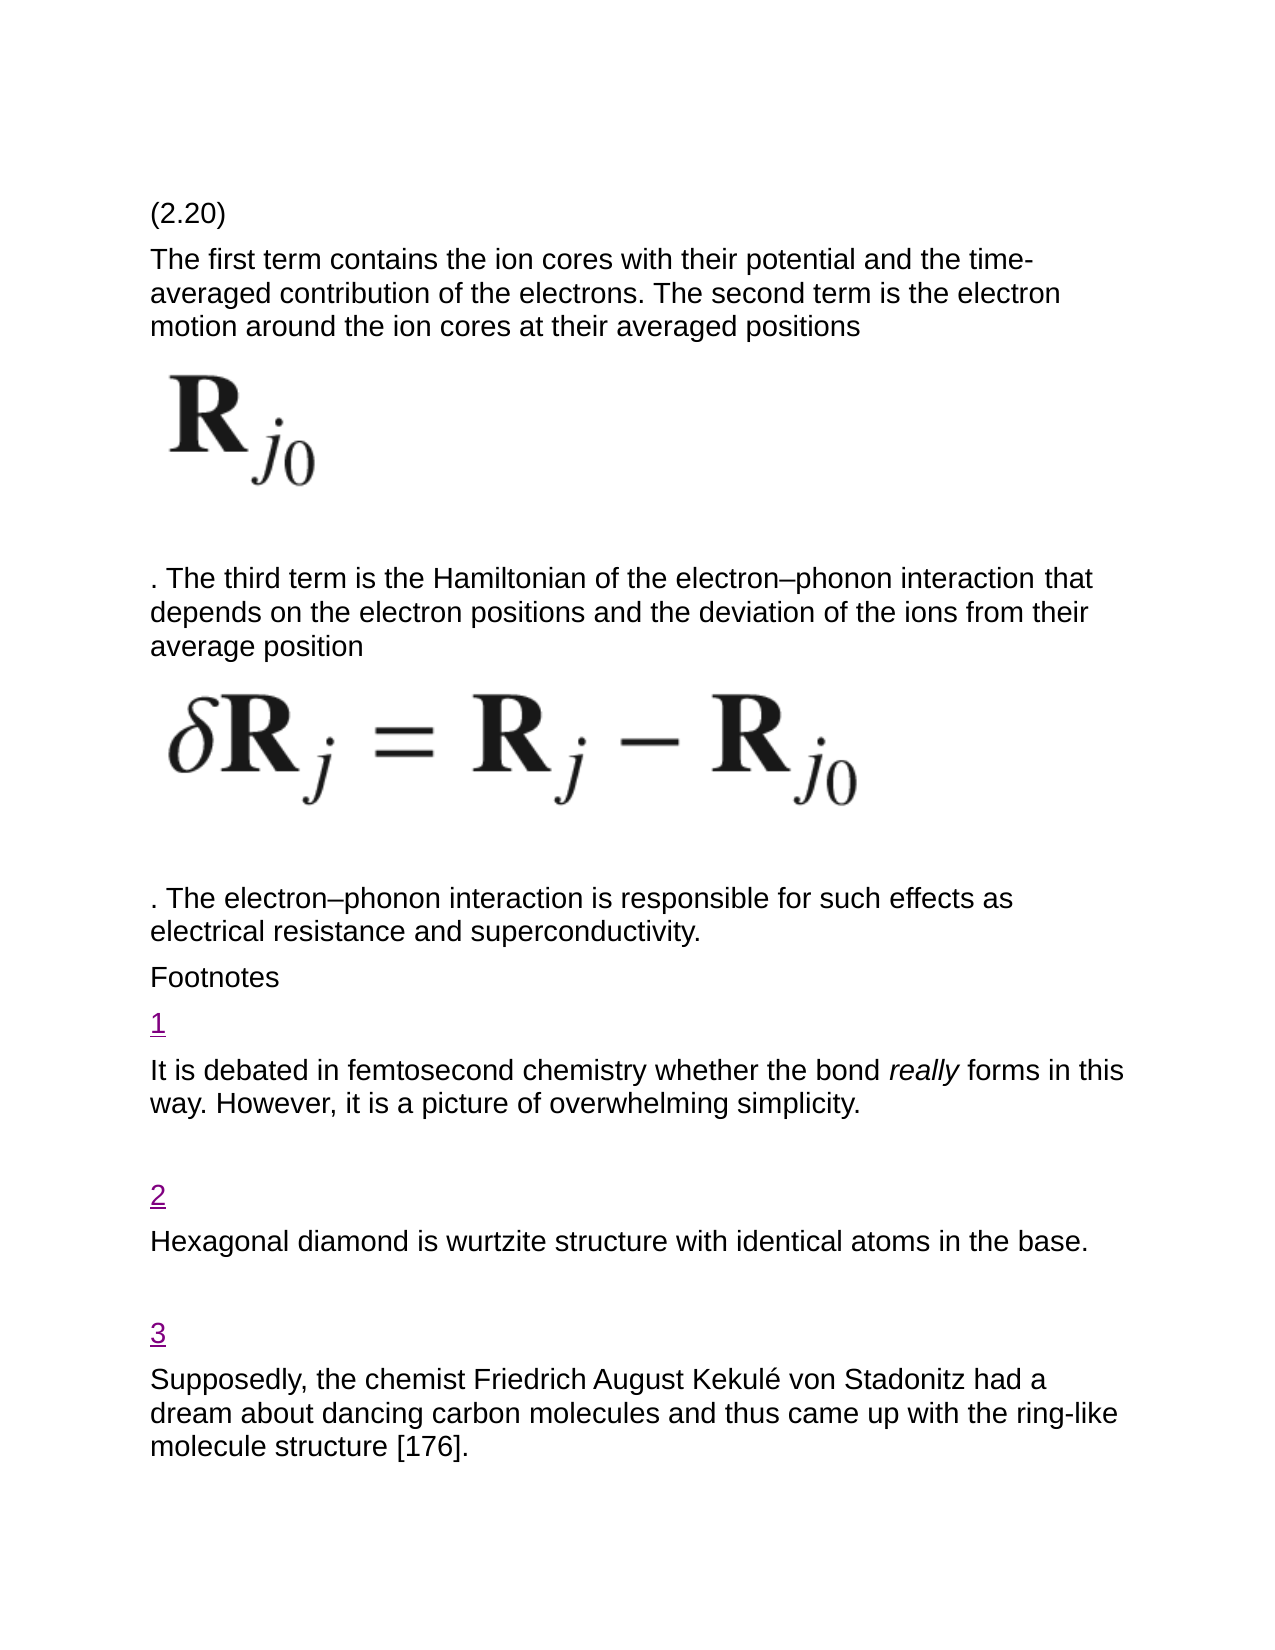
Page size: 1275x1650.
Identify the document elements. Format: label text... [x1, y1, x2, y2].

picture [150, 674, 871, 869]
text 1 [150, 1006, 1125, 1040]
picture [150, 355, 329, 549]
text . The electron–phonon interaction is responsible for such effects as electrical resistance and superconductivity. [150, 881, 1125, 948]
text (2.20) [150, 196, 1125, 229]
text 3 [150, 1316, 1125, 1350]
text Hexagonal diamond is wurtzite structure with identical atoms in the base. [150, 1224, 1125, 1258]
text 2 [150, 1178, 1125, 1212]
text The first term contains the ion cores with their potential and the time-averaged contribution of the electrons. The second term is the electron motion around the ion cores at their averaged positions [150, 242, 1125, 343]
text It is debated in femtosecond chemistry whether the bond really forms in this way. However, it is a picture of overwhelming simplicity. [150, 1052, 1125, 1119]
text Supposedly, the chemist Friedrich August Kekulé von Stadonitz had a dream about dancing carbon molecules and thus came up with the ring-like molecule structure [176]. [150, 1362, 1125, 1463]
text . The third term is the Hamiltonian of the electron–phonon interaction that depends on the electron positions and the deviation of the ions from their average position [150, 561, 1125, 662]
text Footnotes [150, 960, 1125, 994]
